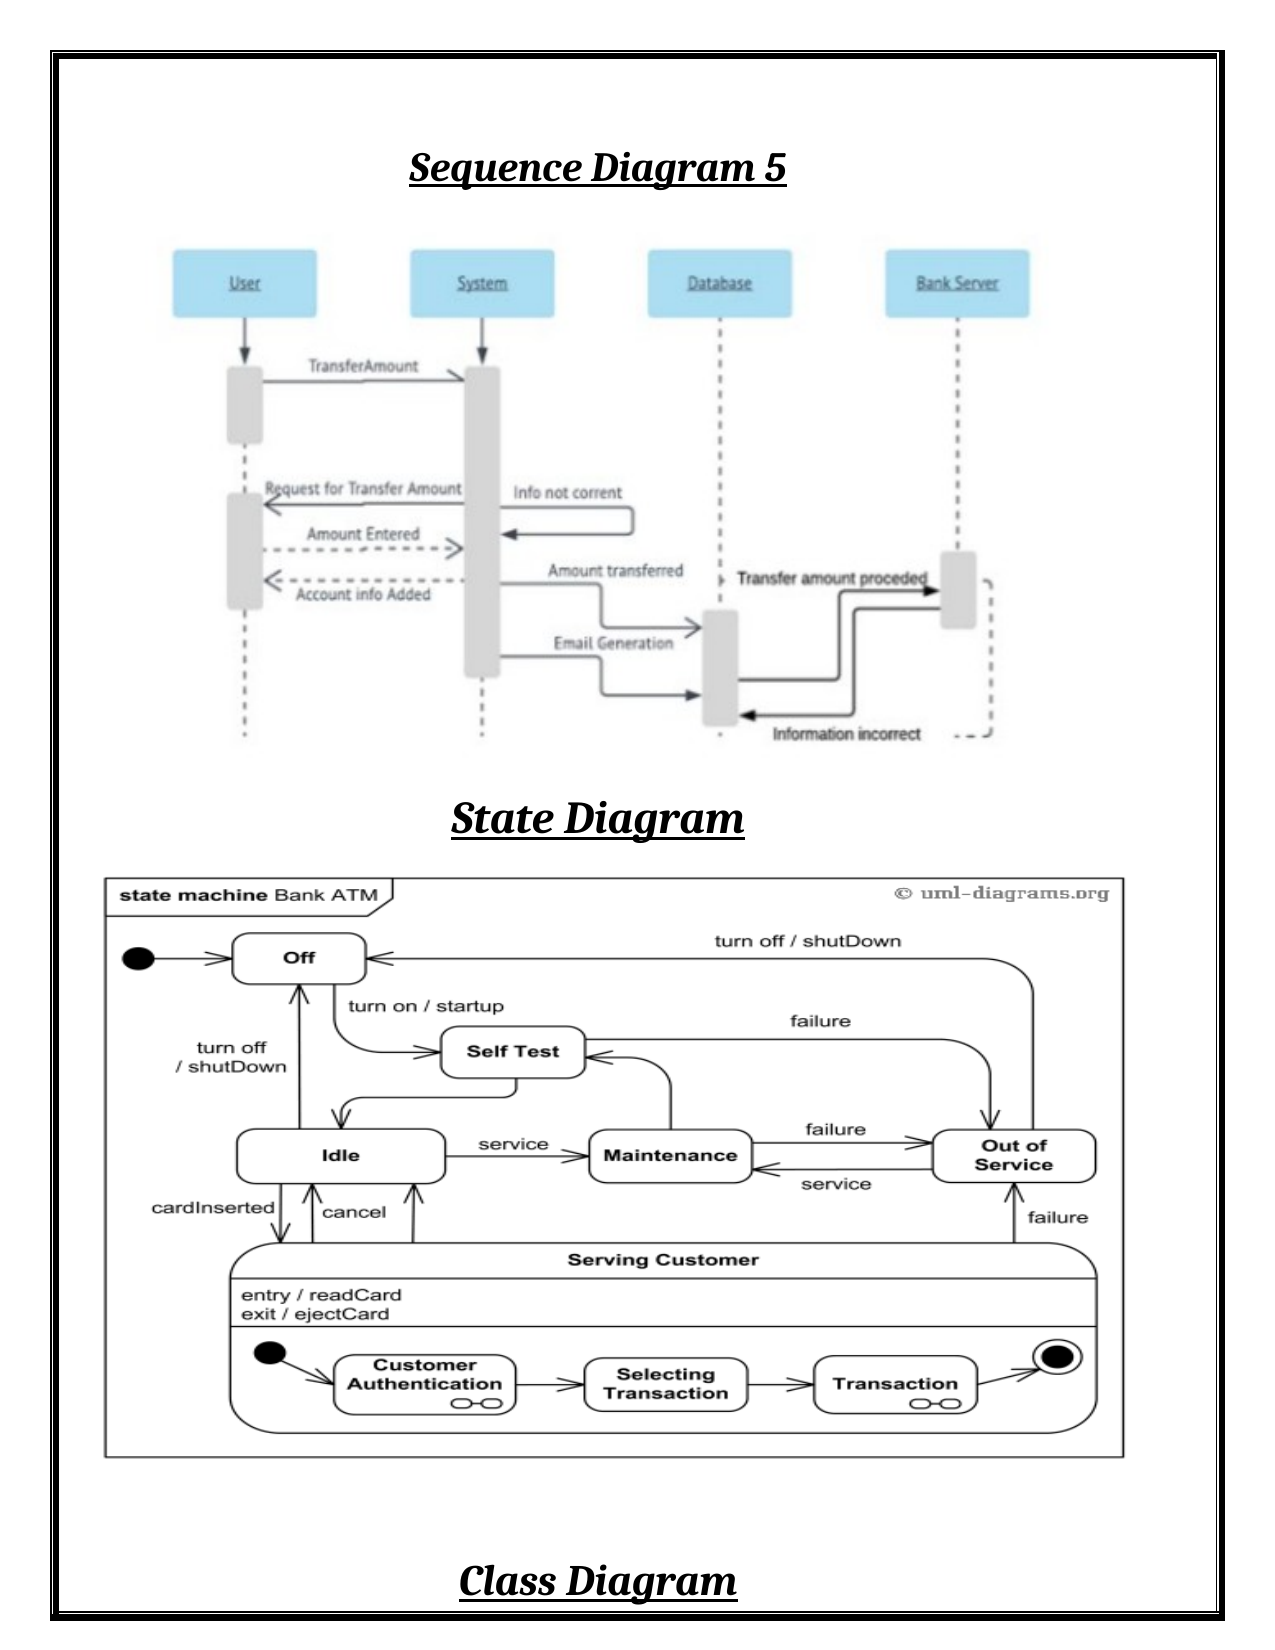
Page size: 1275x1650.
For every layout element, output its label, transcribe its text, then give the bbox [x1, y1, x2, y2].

picture [100, 873, 1131, 1462]
text Sequence Diagram 5 [100, 144, 1096, 192]
text Class Diagram [100, 1520, 1096, 1607]
picture [144, 219, 1052, 768]
text State Diagram [100, 792, 1096, 845]
